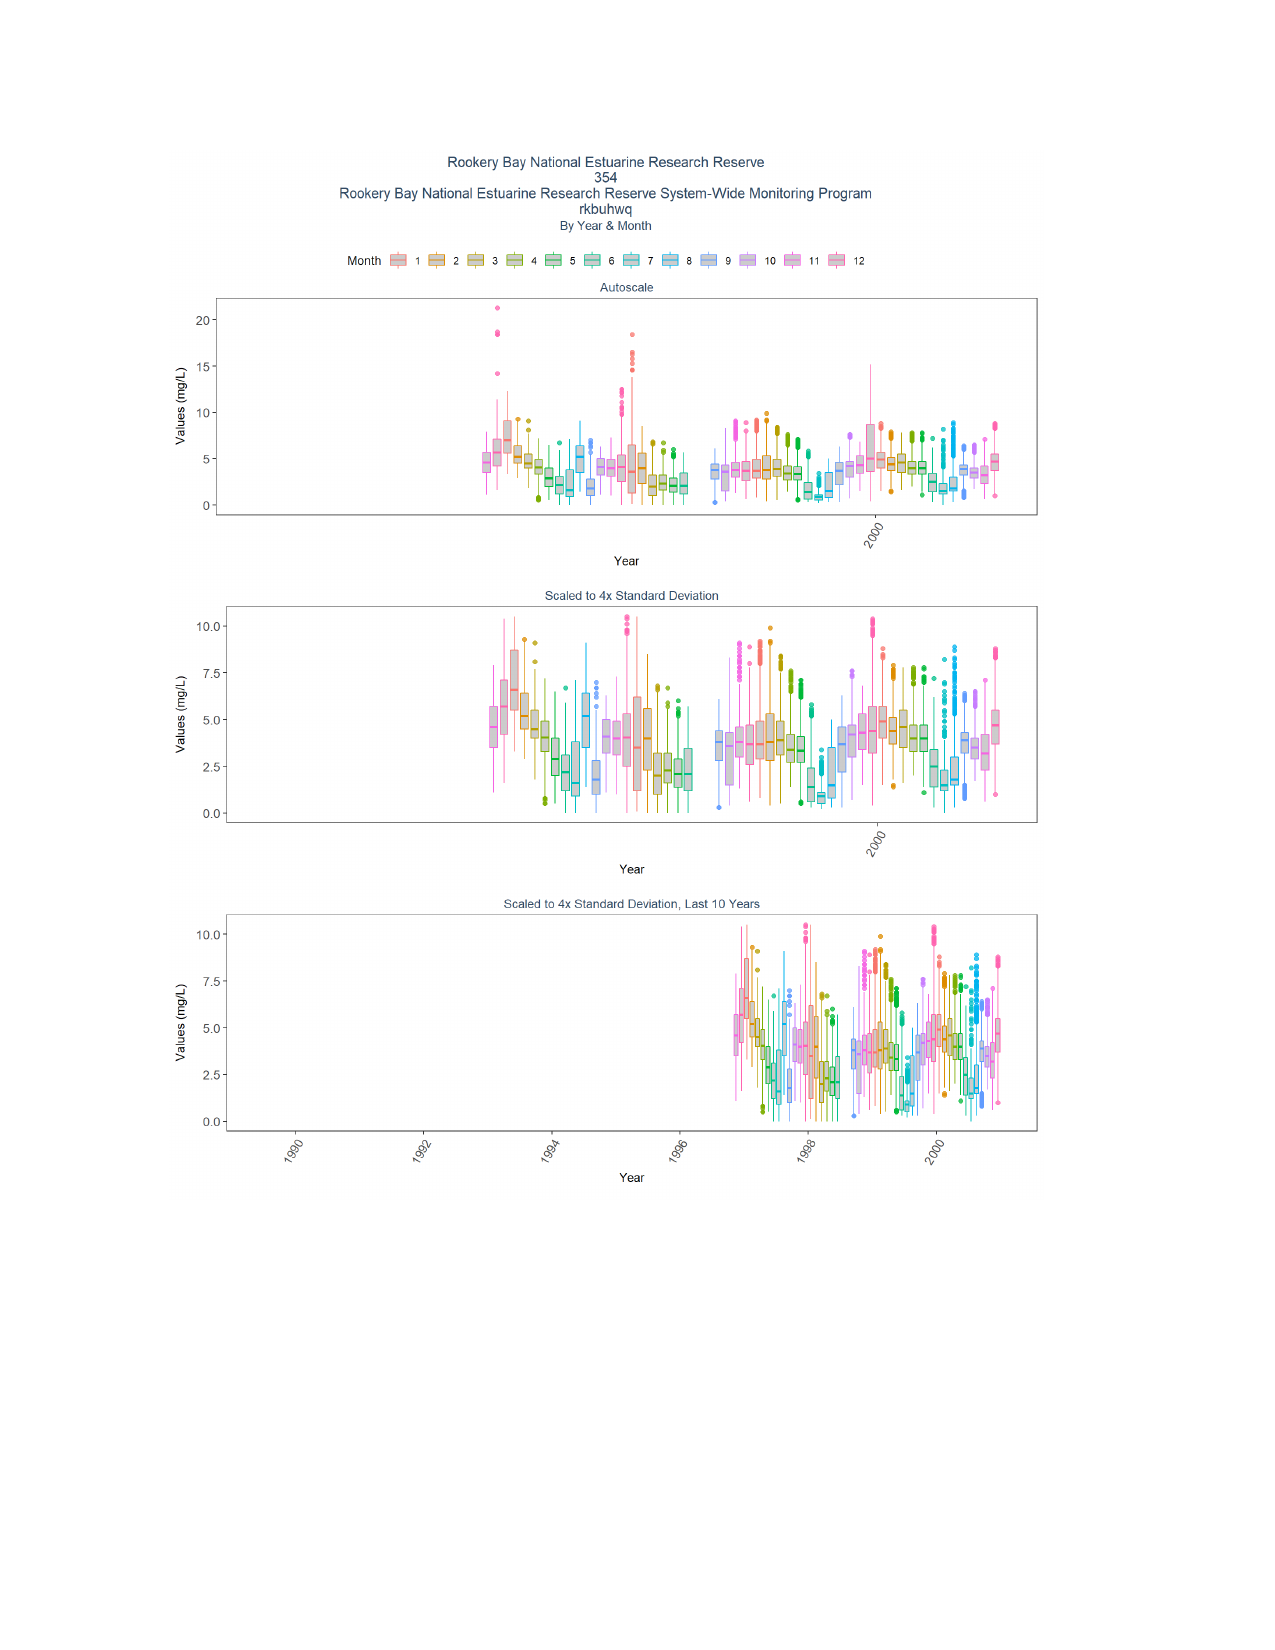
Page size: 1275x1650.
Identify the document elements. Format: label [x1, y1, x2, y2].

picture [168, 150, 1044, 1200]
